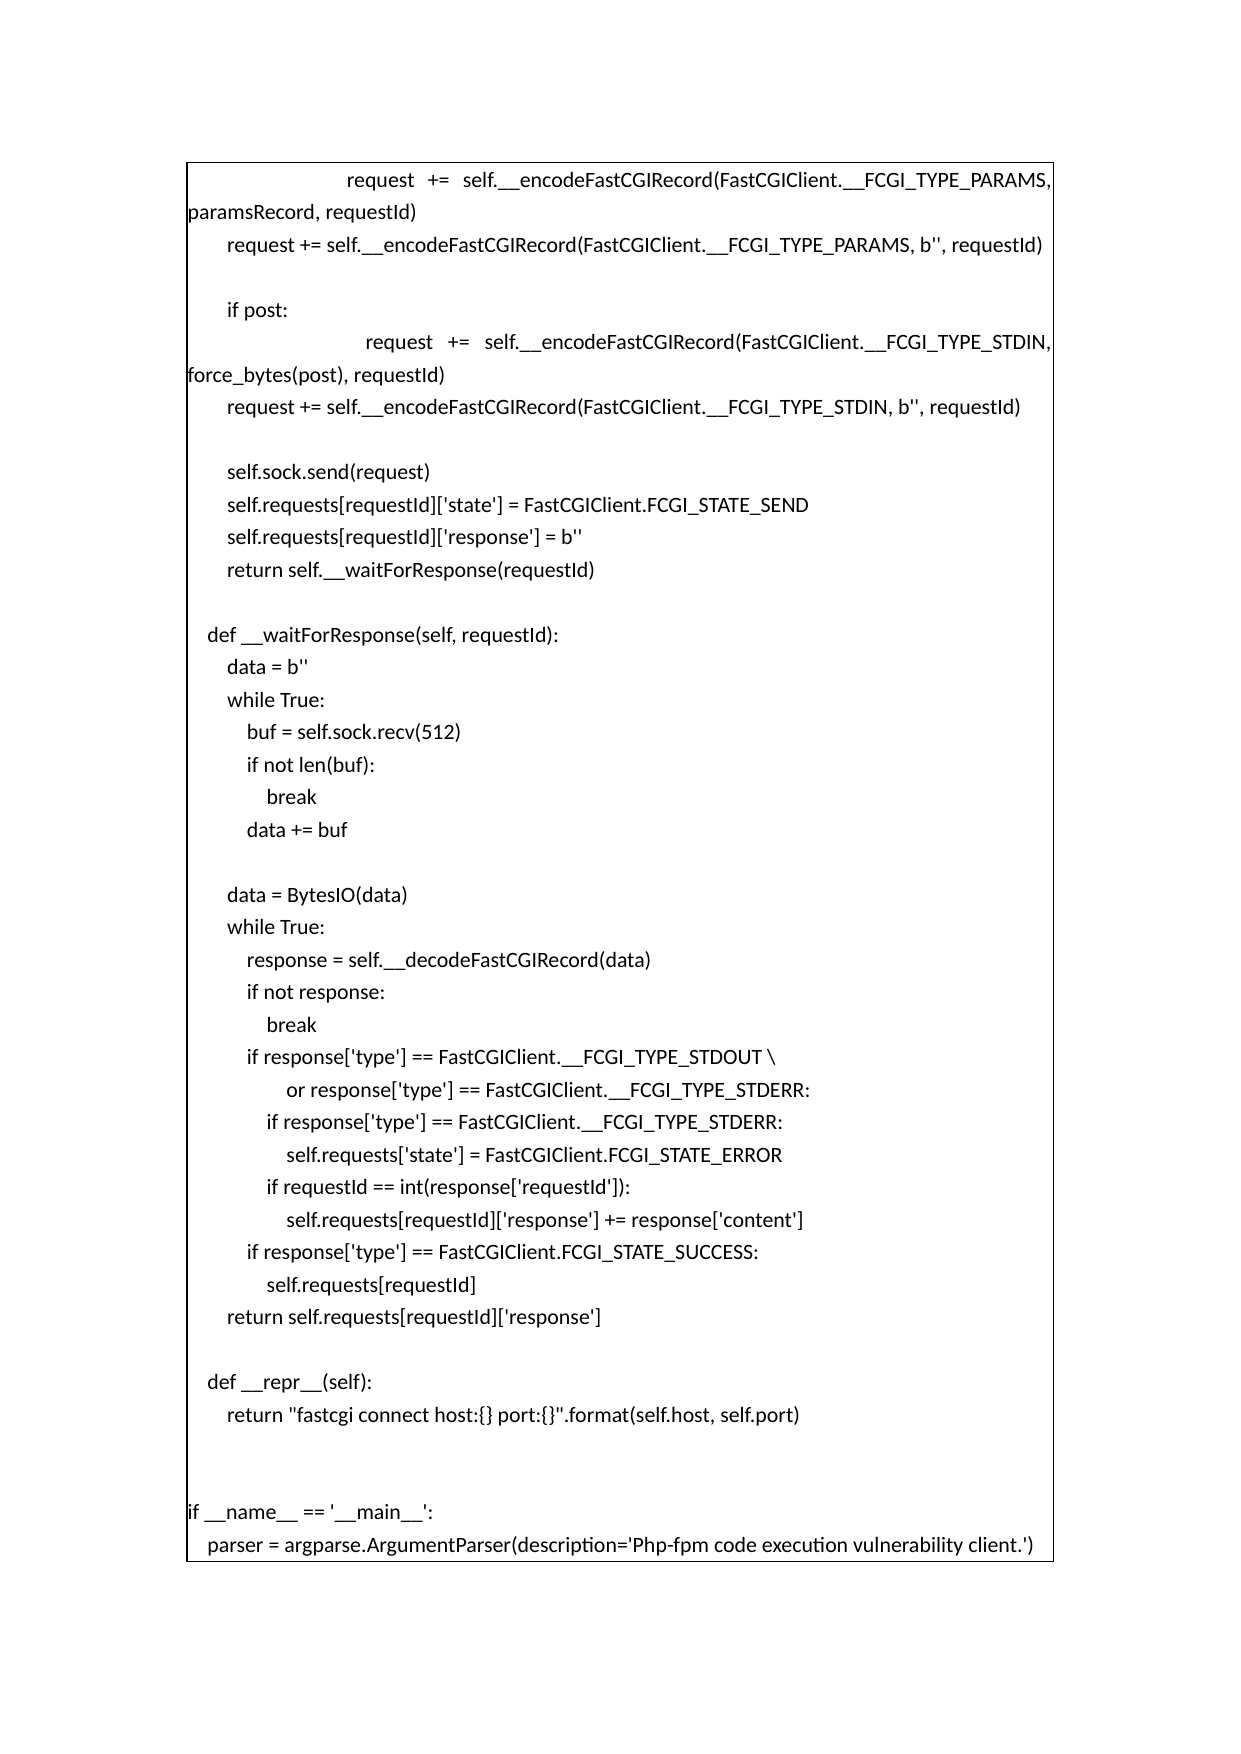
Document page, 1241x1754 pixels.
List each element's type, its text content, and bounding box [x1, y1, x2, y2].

text request += self.__encodeFastCGIRecord(FastCGIClient.__FCGI_TYPE_PARAMS, paramsRecord, requestId) [188, 163, 1053, 228]
text return self.__waitForResponse(requestId) [188, 553, 1053, 586]
text or response['type'] == FastCGIClient.__FCGI_TYPE_STDERR: [188, 1073, 1053, 1106]
text parser = argparse.ArgumentParser(description='Php-fpm code execution vulnerability client.') [188, 1527, 1053, 1561]
text self.requests[requestId] [188, 1268, 1053, 1301]
text if __name__ == '__main__': [188, 1496, 1053, 1527]
text if response['type'] == FastCGIClient.FCGI_STATE_SUCCESS: [188, 1236, 1053, 1268]
text self.requests[requestId]['state'] = FastCGIClient.FCGI_STATE_SEND [188, 488, 1053, 521]
text data = b'' [188, 651, 1053, 683]
text if not response: [188, 976, 1053, 1008]
text request += self.__encodeFastCGIRecord(FastCGIClient.__FCGI_TYPE_PARAMS, b'', requestId) [188, 228, 1053, 261]
text while True: [188, 683, 1053, 716]
text self.requests[requestId]['response'] = b'' [188, 521, 1053, 553]
text def __waitForResponse(self, requestId): [188, 618, 1053, 651]
text while True: [188, 911, 1053, 943]
text if response['type'] == FastCGIClient.__FCGI_TYPE_STDERR: [188, 1106, 1053, 1138]
text request += self.__encodeFastCGIRecord(FastCGIClient.__FCGI_TYPE_STDIN, b'', requestId) [188, 391, 1053, 423]
text break [188, 1008, 1053, 1041]
text data = BytesIO(data) [188, 878, 1053, 911]
text return self.requests[requestId]['response'] [188, 1301, 1053, 1333]
text data += buf [188, 813, 1053, 846]
text def __repr__(self): [188, 1366, 1053, 1398]
text self.requests['state'] = FastCGIClient.FCGI_STATE_ERROR [188, 1138, 1053, 1171]
text if requestId == int(response['requestId']): [188, 1171, 1053, 1203]
text if response['type'] == FastCGIClient.__FCGI_TYPE_STDOUT \ [188, 1041, 1053, 1073]
text self.sock.send(request) [188, 456, 1053, 488]
text if not len(buf): [188, 748, 1053, 781]
text response = self.__decodeFastCGIRecord(data) [188, 943, 1053, 976]
text self.requests[requestId]['response'] += response['content'] [188, 1203, 1053, 1236]
text return "fastcgi connect host:{} port:{}".format(self.host, self.port) [188, 1398, 1053, 1431]
text break [188, 781, 1053, 813]
text request += self.__encodeFastCGIRecord(FastCGIClient.__FCGI_TYPE_STDIN, force_bytes(post), requestId) [188, 326, 1053, 391]
text buf = self.sock.recv(512) [188, 716, 1053, 748]
text if post: [188, 293, 1053, 326]
